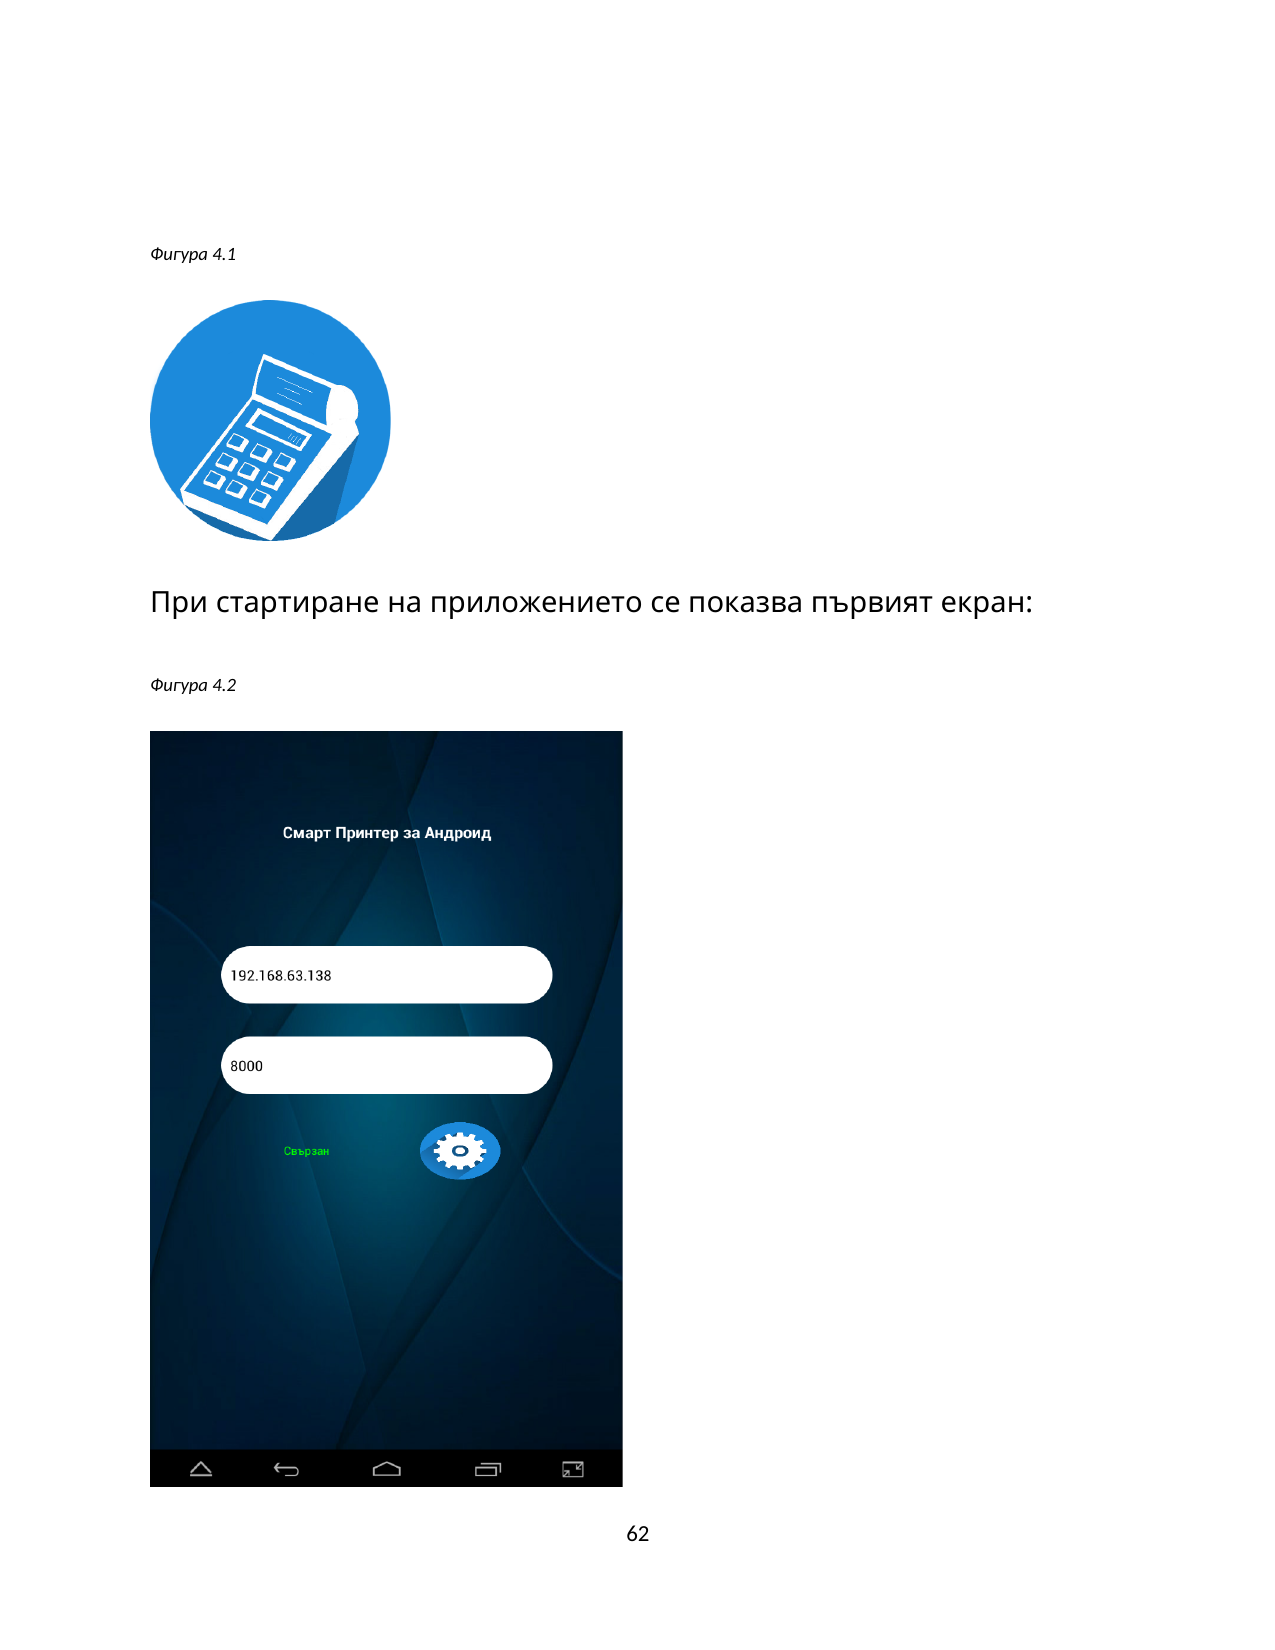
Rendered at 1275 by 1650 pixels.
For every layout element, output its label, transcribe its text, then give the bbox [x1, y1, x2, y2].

picture [150, 731, 623, 1487]
text При стартиране на приложението се показва първият екран: [150, 581, 1125, 621]
text Фигура 4.2 [150, 673, 1125, 696]
picture [150, 300, 391, 541]
text Фигура 4.1 [150, 242, 1125, 265]
